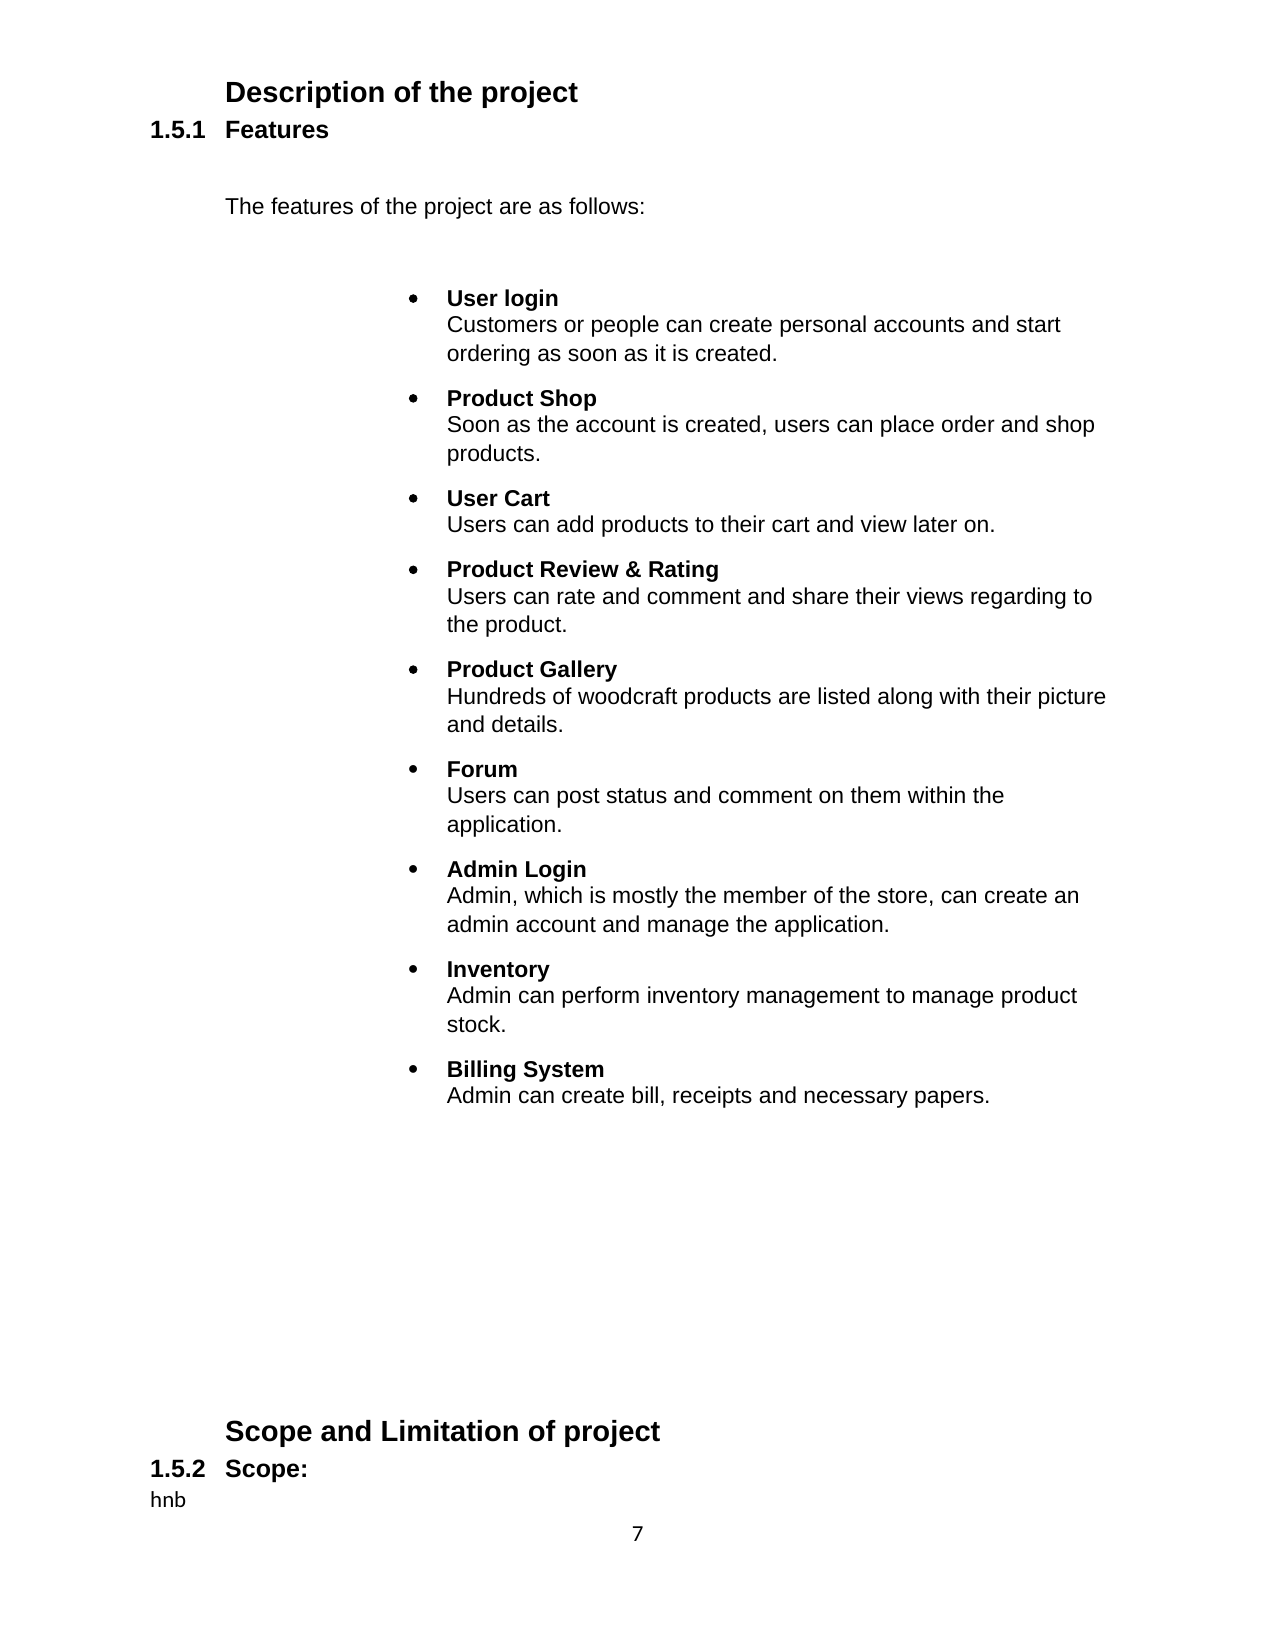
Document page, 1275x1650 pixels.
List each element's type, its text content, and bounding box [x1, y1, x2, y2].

text Customers or people can create personal accounts and start ordering as soon as it is created. [447, 311, 1125, 366]
list Billing System [409, 1056, 1125, 1082]
subtitle Scope: [150, 1454, 1125, 1483]
subtitle Scope and Limitation of project [225, 1413, 1125, 1447]
list User Cart [409, 485, 1125, 511]
list Inventory [409, 956, 1125, 982]
list Product Gallery [409, 656, 1125, 683]
list Forum [409, 756, 1125, 782]
text Admin can create bill, receipts and necessary papers. [447, 1082, 1125, 1108]
text The features of the project are as follows: [150, 193, 1125, 219]
text Soon as the account is created, users can place order and shop products. [447, 411, 1125, 466]
subtitle Features [150, 115, 1125, 144]
list User login [409, 285, 1125, 311]
text Users can post status and comment on them within the application. [447, 782, 1125, 837]
text Users can rate and comment and share their views regarding to the product. [447, 583, 1125, 637]
text hnb [150, 1485, 1125, 1513]
list Product Shop [409, 385, 1125, 411]
list Product Review & Rating [409, 556, 1125, 583]
text Admin, which is mostly the member of the store, can create an admin account and manage the application. [447, 882, 1125, 937]
text Hundreds of woodcraft products are listed along with their picture and details. [447, 683, 1125, 737]
text Admin can perform inventory management to manage product stock. [447, 982, 1125, 1037]
list Admin Login [409, 856, 1125, 882]
text Users can add products to their cart and view later on. [447, 511, 1125, 538]
subtitle Description of the project [225, 75, 1125, 108]
